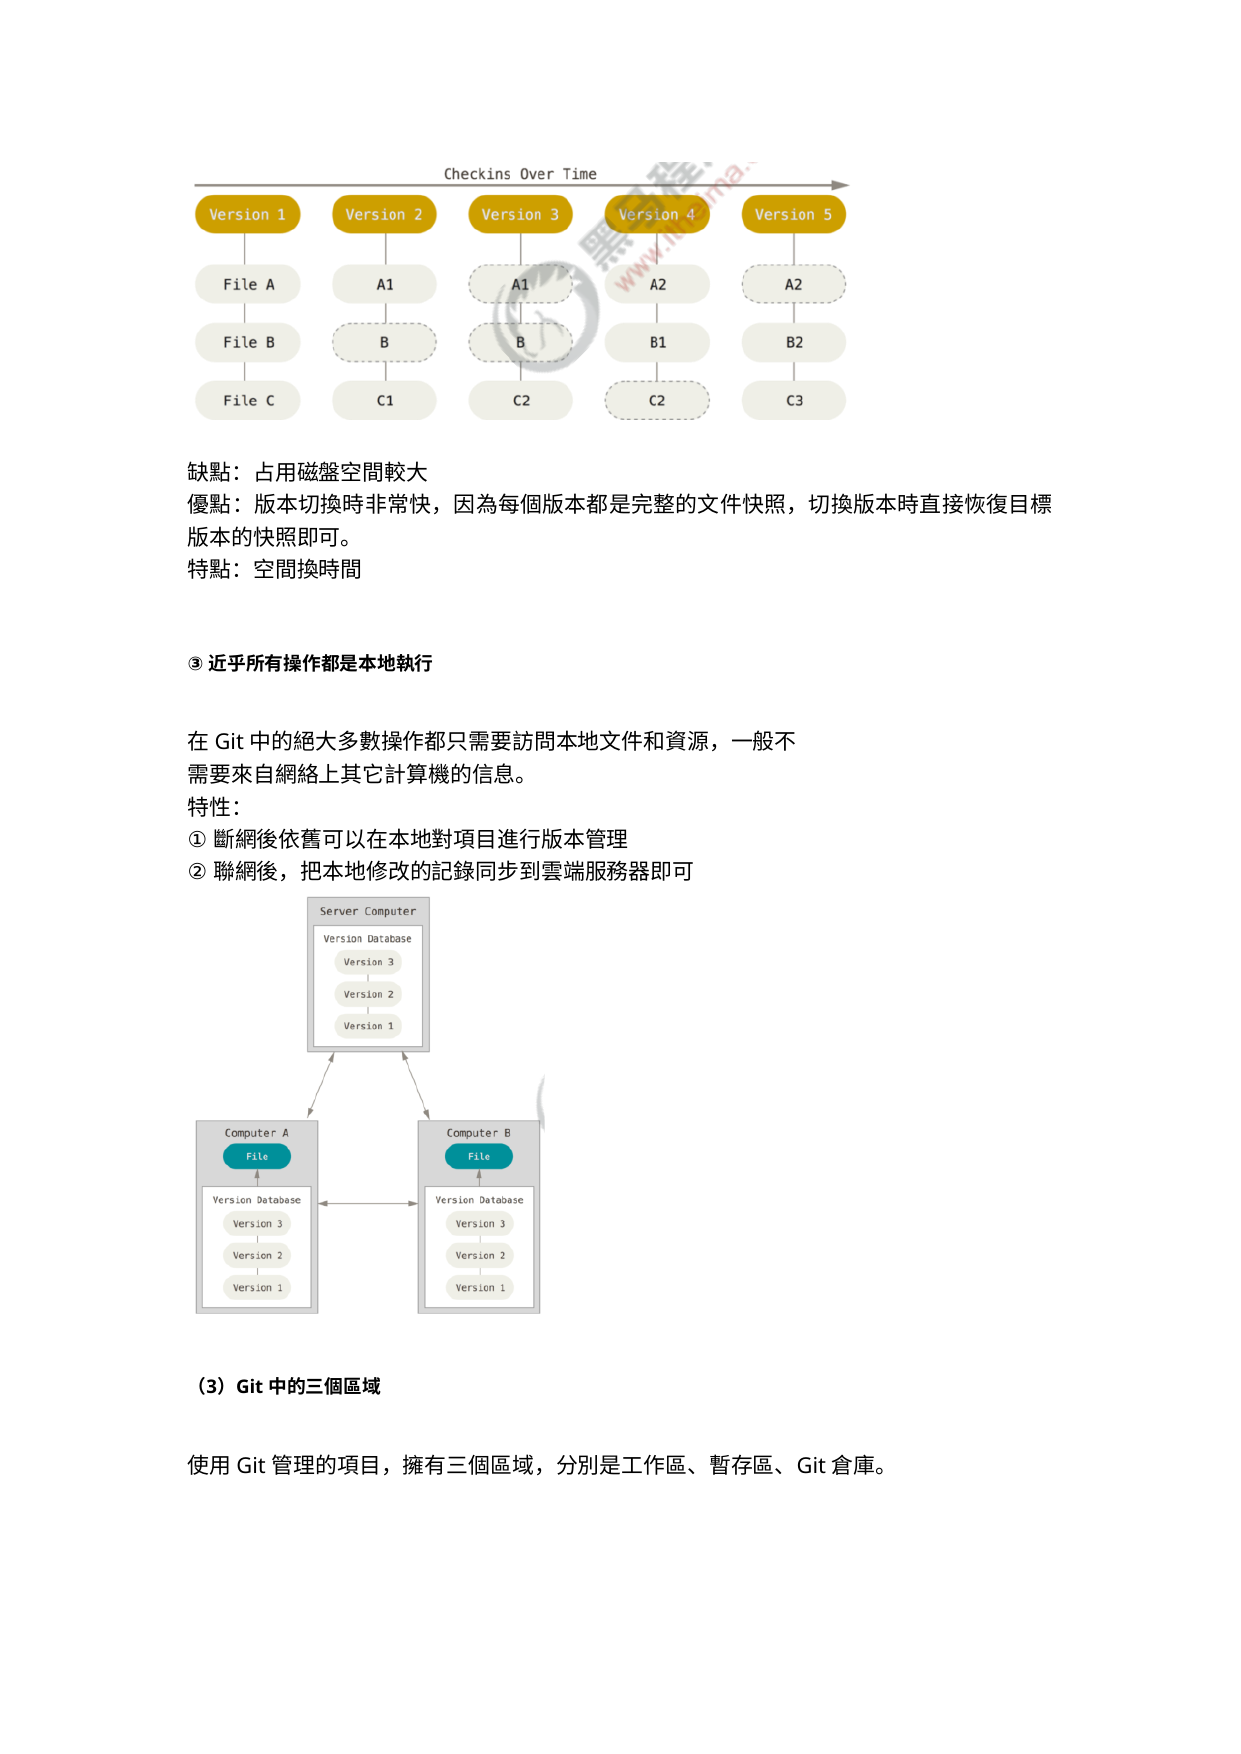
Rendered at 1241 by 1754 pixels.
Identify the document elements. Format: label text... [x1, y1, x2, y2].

text 在 Git 中的絕大多數操作都只需要訪問本地文件和資源，一般不 [187, 724, 1053, 757]
text 特性： [187, 789, 1053, 822]
text 優點：版本切換時非常快，因為每個版本都是完整的文件快照，切換版本時直接恢復目標版本的快照即可。 [187, 487, 1053, 552]
text 需要來自網絡上其它計算機的信息。 [187, 757, 1053, 789]
text 特點：空間換時間 [187, 552, 1053, 584]
text ① 斷網後依舊可以在本地對項目進行版本管理 [187, 822, 1053, 854]
text 使用 Git 管理的項目，擁有三個區域，分別是工作區、暫存區、Git 倉庫。 [187, 1448, 1053, 1481]
subtitle ③ 近乎所有操作都是本地執行 [187, 646, 1053, 679]
picture [187, 886, 545, 1314]
text ② 聯網後，把本地修改的記錄同步到雲端服務器即可 [187, 854, 1053, 887]
picture [187, 162, 861, 436]
text 缺點：占用磁盤空間較大 [187, 454, 1053, 487]
subtitle （3）Git 中的三個區域 [187, 1369, 1053, 1401]
